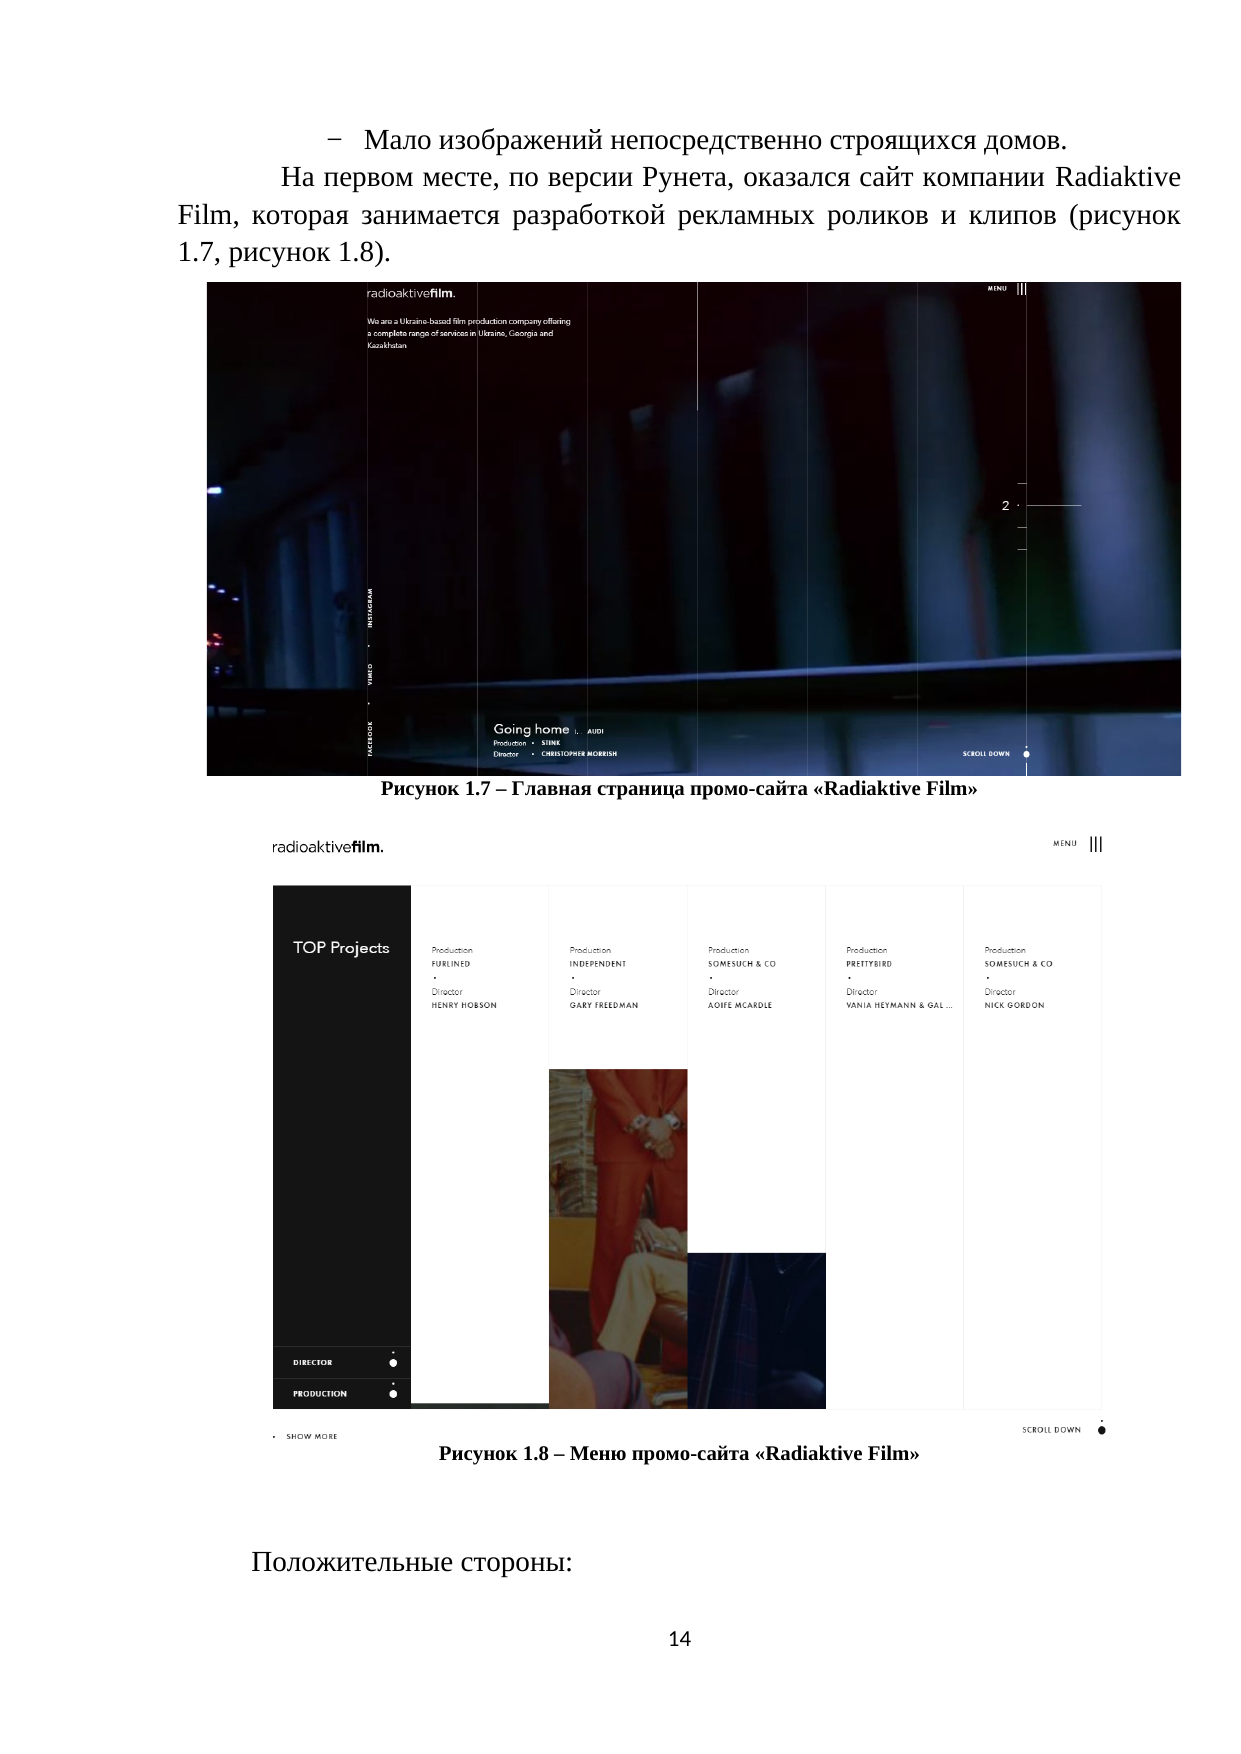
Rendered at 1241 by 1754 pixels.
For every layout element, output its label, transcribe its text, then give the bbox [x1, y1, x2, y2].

picture [206, 282, 1182, 776]
picture [207, 832, 1182, 1441]
text На первом месте, по версии Рунета, оказался сайт компании Radiaktive Film, которая занимается разработкой рекламных роликов и клипов (рисунок 1.7, рисунок 1.8). [177, 156, 1181, 268]
list Мало изображений непосредственно строящихся домов. [326, 118, 1181, 156]
list Положительные стороны: [177, 1540, 1181, 1577]
